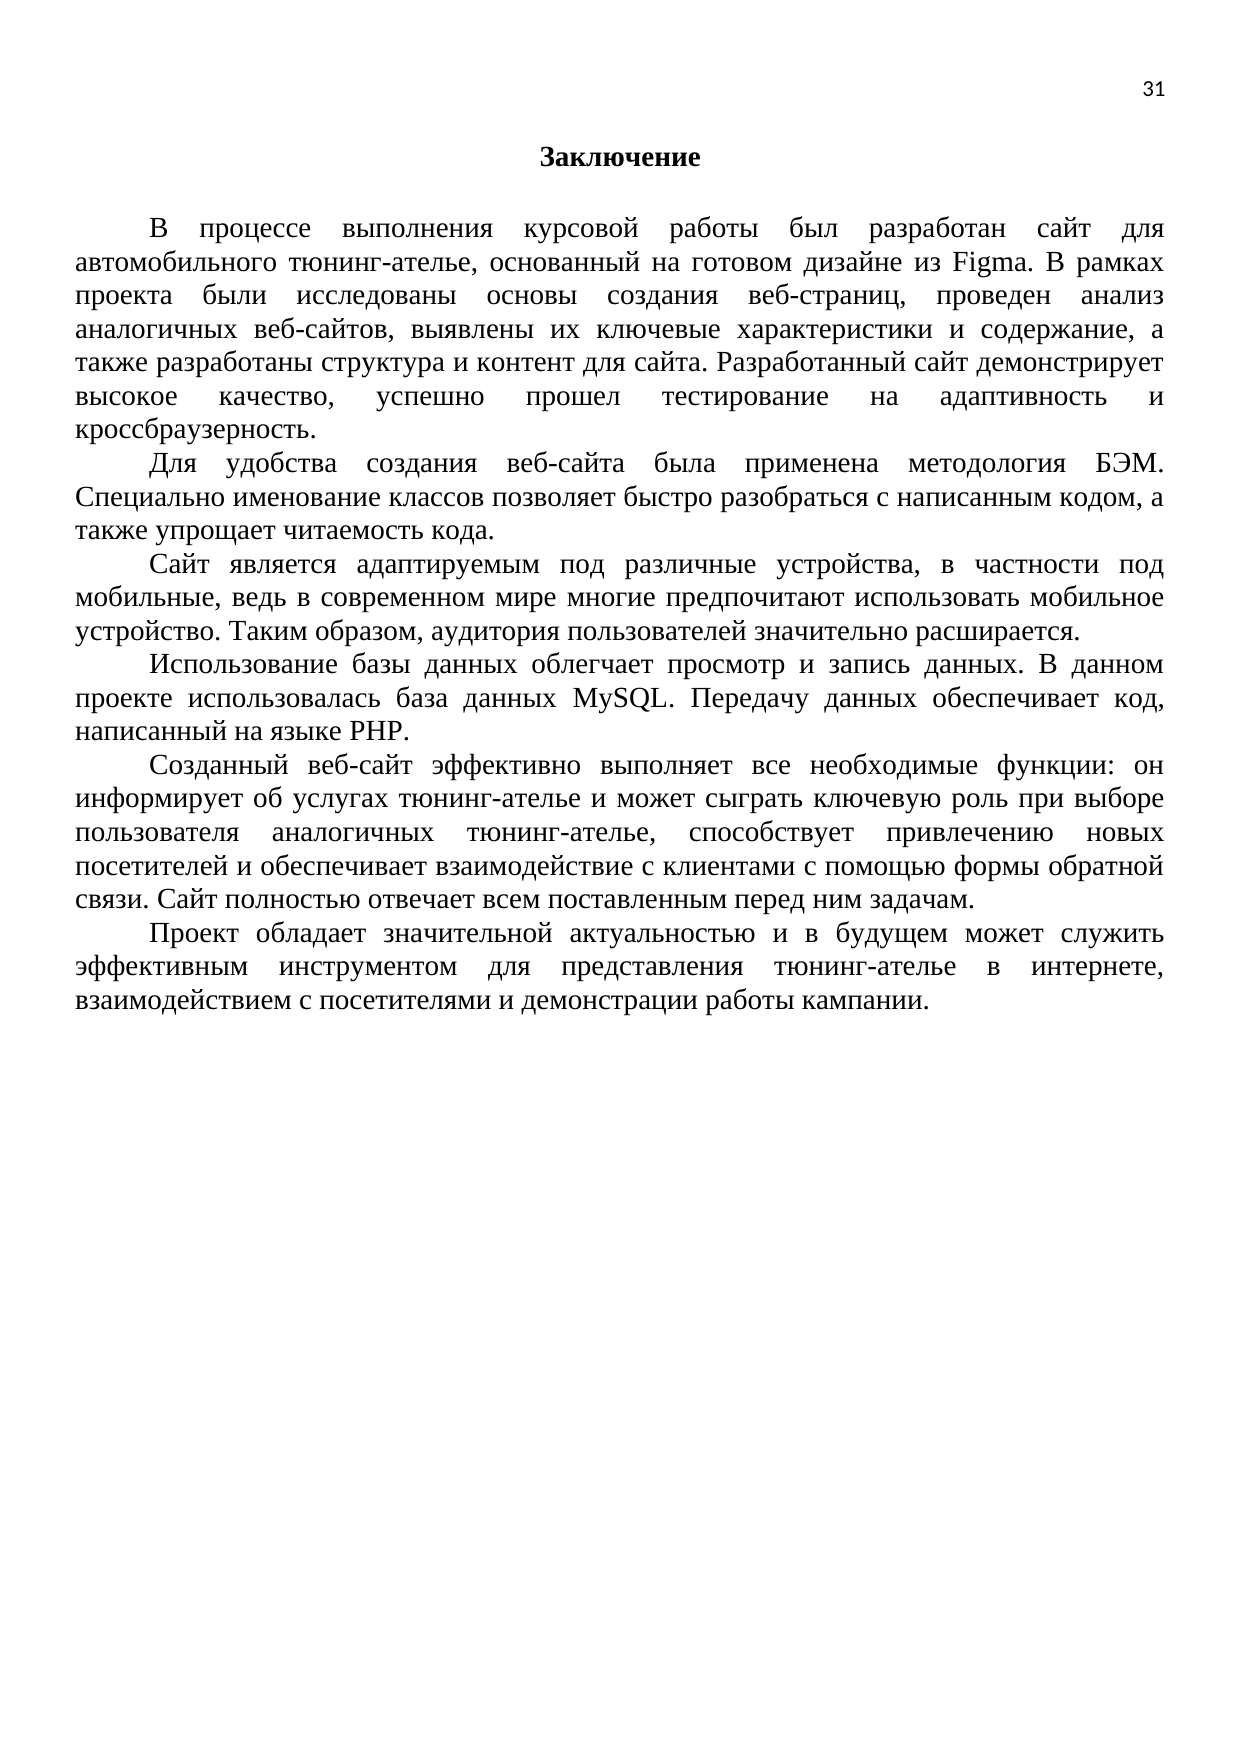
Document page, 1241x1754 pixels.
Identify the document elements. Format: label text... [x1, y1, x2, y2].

text Проект обладает значительной актуальностью и в будущем может служить эффективным инструментом для представления тюнинг-ателье в интернете, взаимодействием с посетителями и демонстрации работы кампании. [75, 915, 1165, 1015]
subtitle Заключение [75, 139, 1165, 173]
text Использование базы данных облегчает просмотр и запись данных. В данном проекте использовалась база данных MySQL. Передачу данных обеспечивает код, написанный на языке PHP. [75, 646, 1165, 747]
text Созданный веб-сайт эффективно выполняет все необходимые функции: он информирует об услугах тюнинг-ателье и может сыграть ключевую роль при выборе пользователя аналогичных тюнинг-ателье, способствует привлечению новых посетителей и обеспечивает взаимодействие с клиентами с помощью формы обратной связи. Сайт полностью отвечает всем поставленным перед ним задачам. [75, 747, 1165, 915]
text Для удобства создания веб-сайта была применена методология БЭМ. Специально именование классов позволяет быстро разобраться с написанным кодом, а также упрощает читаемость кода. [75, 445, 1165, 546]
text Сайт является адаптируемым под различные устройства, в частности под мобильные, ведь в современном мире многие предпочитают использовать мобильное устройство. Таким образом, аудитория пользователей значительно расширается. [75, 546, 1165, 646]
text В процессе выполнения курсовой работы был разработан сайт для автомобильного тюнинг-ателье, основанный на готовом дизайне из Figma. В рамках проекта были исследованы основы создания веб-страниц, проведен анализ аналогичных веб-сайтов, выявлены их ключевые характеристики и содержание, а также разработаны структура и контент для сайта. Разработанный сайт демонстрирует высокое качество, успешно прошел тестирование на адаптивность и кроссбраузерность. [75, 210, 1165, 445]
